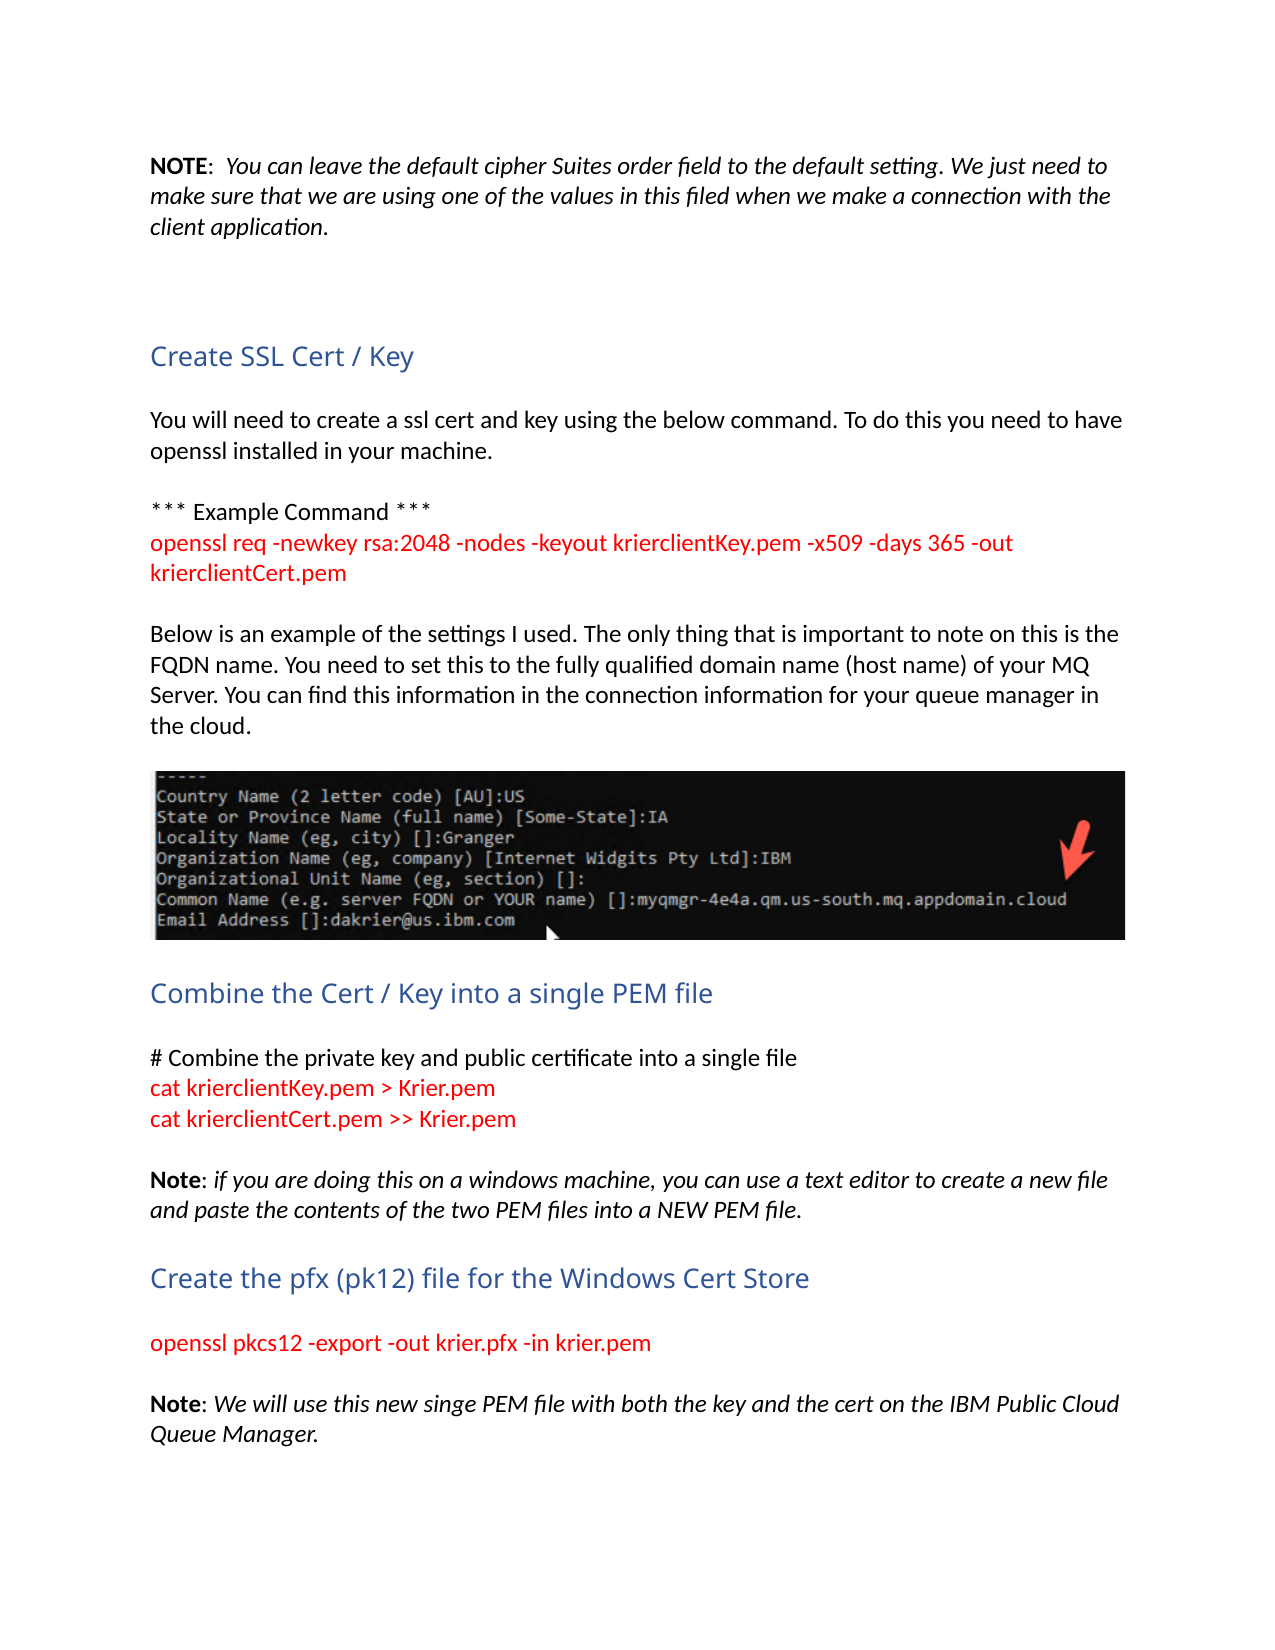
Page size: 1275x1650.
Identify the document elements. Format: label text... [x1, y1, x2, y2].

subtitle Combine the Cert / Key into a single PEM file [150, 974, 1125, 1011]
text You will need to create a ssl cert and key using the below command. To do this you need to have openssl installed in your machine. [150, 405, 1125, 466]
text Note: if you are doing this on a windows machine, you can use a text editor to create a new file and paste the contents of the two PEM files into a NEW PEM file. [150, 1164, 1125, 1225]
text NOTE: You can leave the default cipher Suites order field to the default setting. We just need to make sure that we are using one of the values in this filed when we make a connection with the client application. [150, 150, 1125, 242]
text Below is an example of the settings I used. The only thing that is important to note on this is the FQDN name. You need to set this to the fully qualified domain name (host name) of your MQ Server. You can find this information in the connection information for your queue manager in the cloud. [150, 618, 1125, 740]
text cat krierclientKey.pem > Krier.pem [150, 1072, 1125, 1103]
picture [150, 771, 1125, 940]
text # Combine the private key and public certificate into a single file [150, 1042, 1125, 1072]
text cat krierclientCert.pem >> Krier.pem [150, 1103, 1125, 1133]
subtitle Create the pfx (pk12) file for the Windows Cert Store [150, 1259, 1125, 1296]
text *** Example Command *** [150, 496, 1125, 527]
text openssl req -newkey rsa:2048 -nodes -keyout krierclientKey.pem -x509 -days 365 -out krierclientCert.pem [150, 527, 1125, 588]
text Note: We will use this new singe PEM file with both the key and the cert on the IBM Public Cloud Queue Manager. [150, 1388, 1125, 1449]
subtitle Create SSL Cert / Key [150, 337, 1125, 374]
text openssl pkcs12 -export -out krier.pfx -in krier.pem [150, 1327, 1125, 1357]
